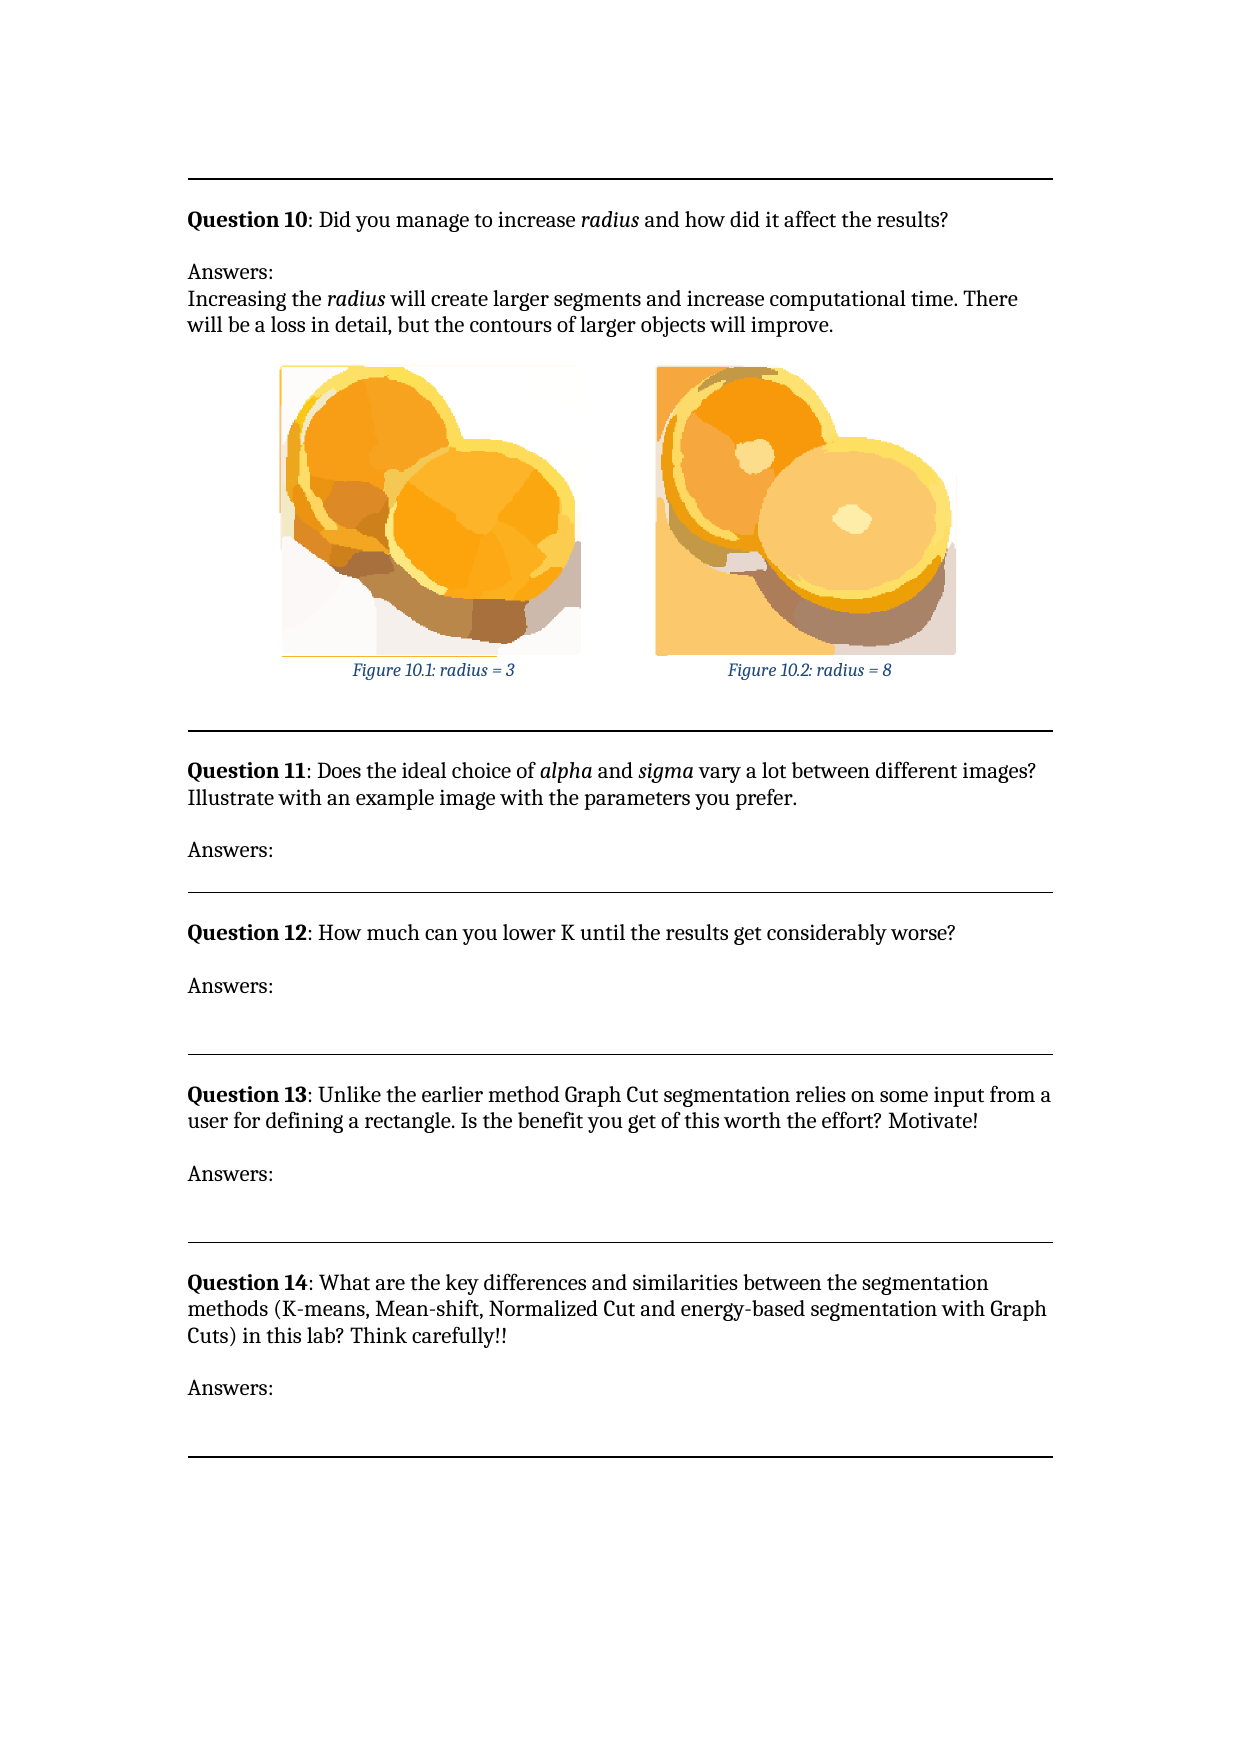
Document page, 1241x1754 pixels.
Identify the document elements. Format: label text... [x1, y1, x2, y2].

text Answers: [187, 259, 1053, 285]
text Question 14: What are the key differences and similarities between the segmentation methods (K-means, Mean-shift, Normalized Cut and energy-based segmentation with Graph Cuts) in this lab? Think carefully!! [187, 1270, 1053, 1349]
text Increasing the radius will create larger segments and increase computational time. There will be a loss in detail, but the contours of larger objects will improve. [187, 285, 1053, 338]
table_header Figure 10.1: radius = 3 [247, 659, 620, 702]
text Question 12: How much can you lower K until the results get considerably worse? [187, 920, 1053, 946]
text Answers: [187, 972, 1053, 999]
text Question 13: Unlike the earlier method Graph Cut segmentation relies on some input from a user for defining a rectangle. Is the benefit you get of this worth the effort? Motivate! [187, 1082, 1053, 1134]
table_header Figure 10.2: radius = 8 [620, 659, 1000, 702]
text Question 11: Does the ideal choice of alpha and sigma vary a lot between different images? Illustrate with an example image with the parameters you prefer. [187, 758, 1053, 811]
text Answers: [187, 837, 1053, 863]
text Answers: [187, 1161, 1053, 1187]
text Question 10: Did you manage to increase radius and how did it affect the results? [187, 206, 1053, 233]
text Answers: [187, 1375, 1053, 1401]
